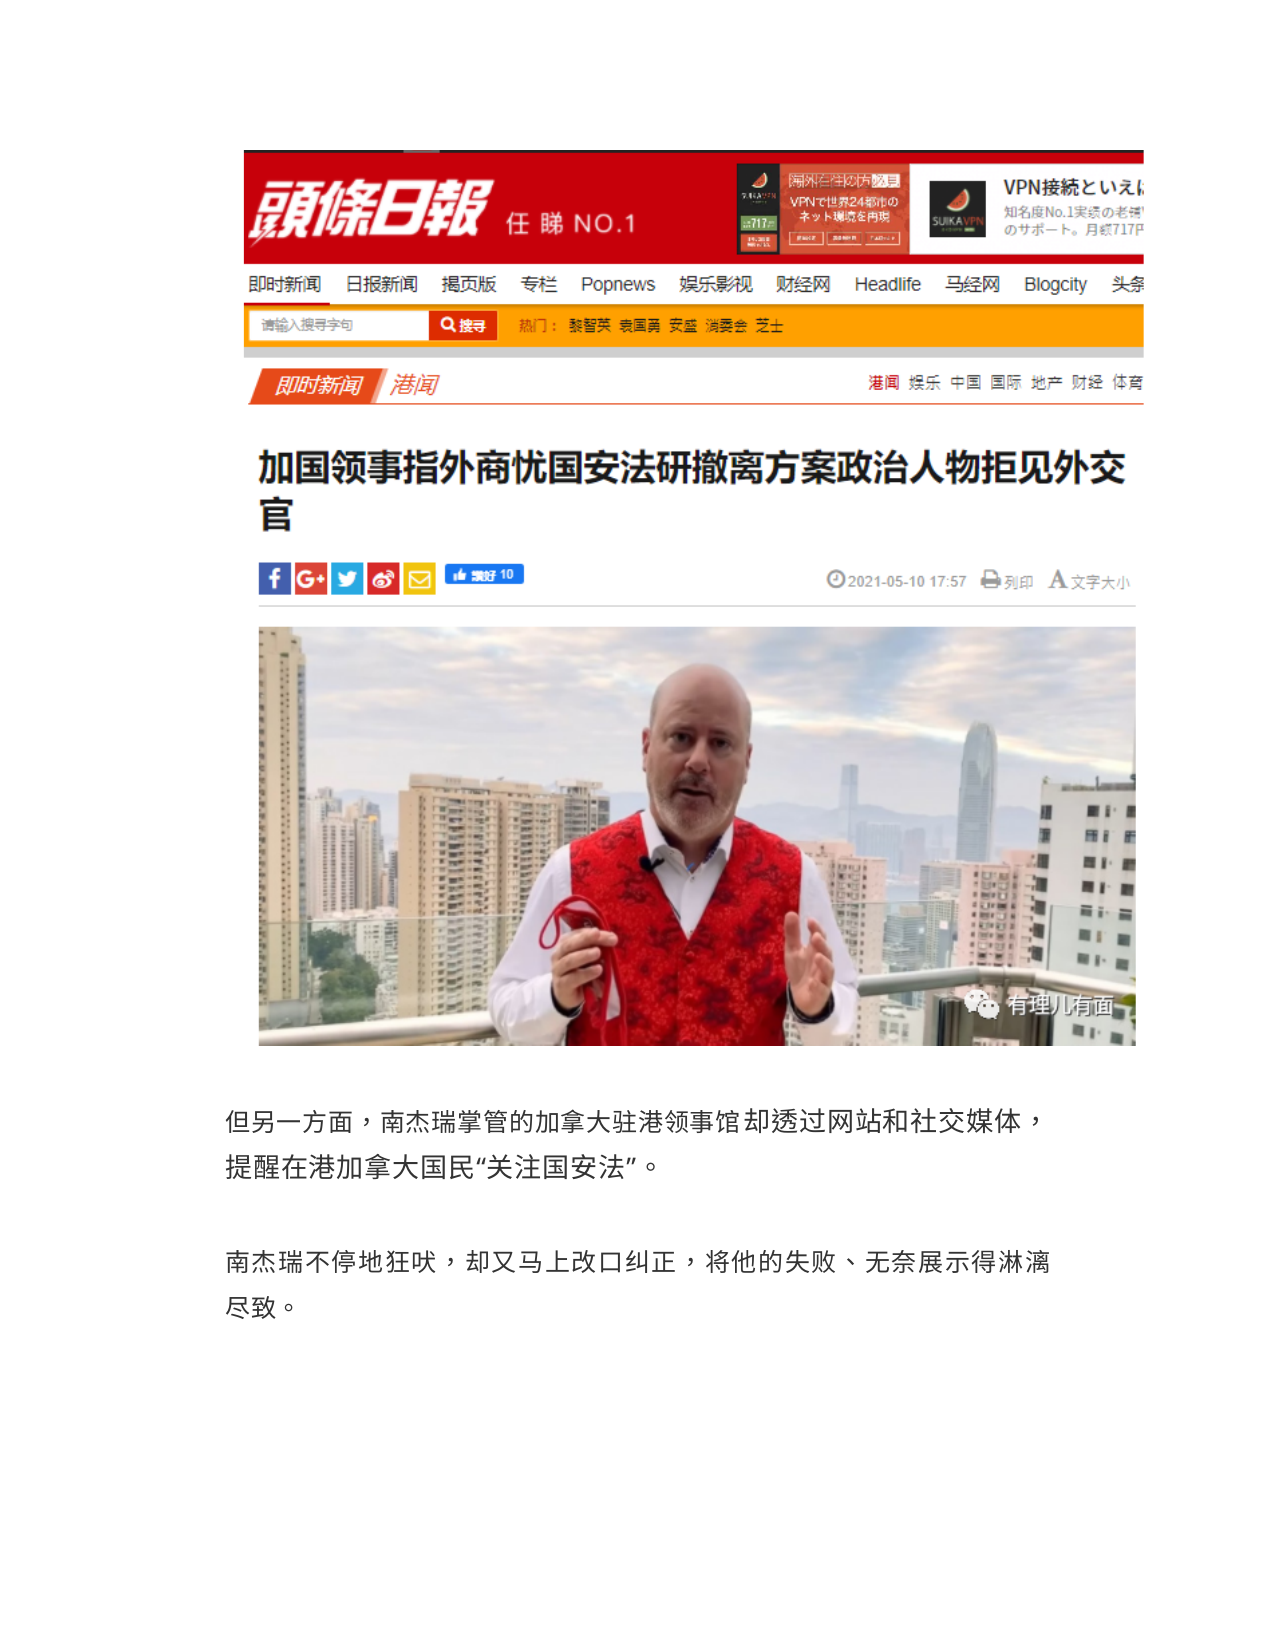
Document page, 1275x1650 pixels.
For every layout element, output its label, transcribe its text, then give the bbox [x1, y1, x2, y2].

picture [243, 150, 1144, 1046]
text 但另一方面，南杰瑞掌管的加拿大驻港领事馆却透过网站和社交媒体，提醒在港加拿大国民“关注国安法”。 [225, 1092, 1050, 1185]
text 南杰瑞不停地狂吠，却又马上改口纠正，将他的失败、无奈展示得淋漓尽致。 [225, 1232, 1050, 1325]
